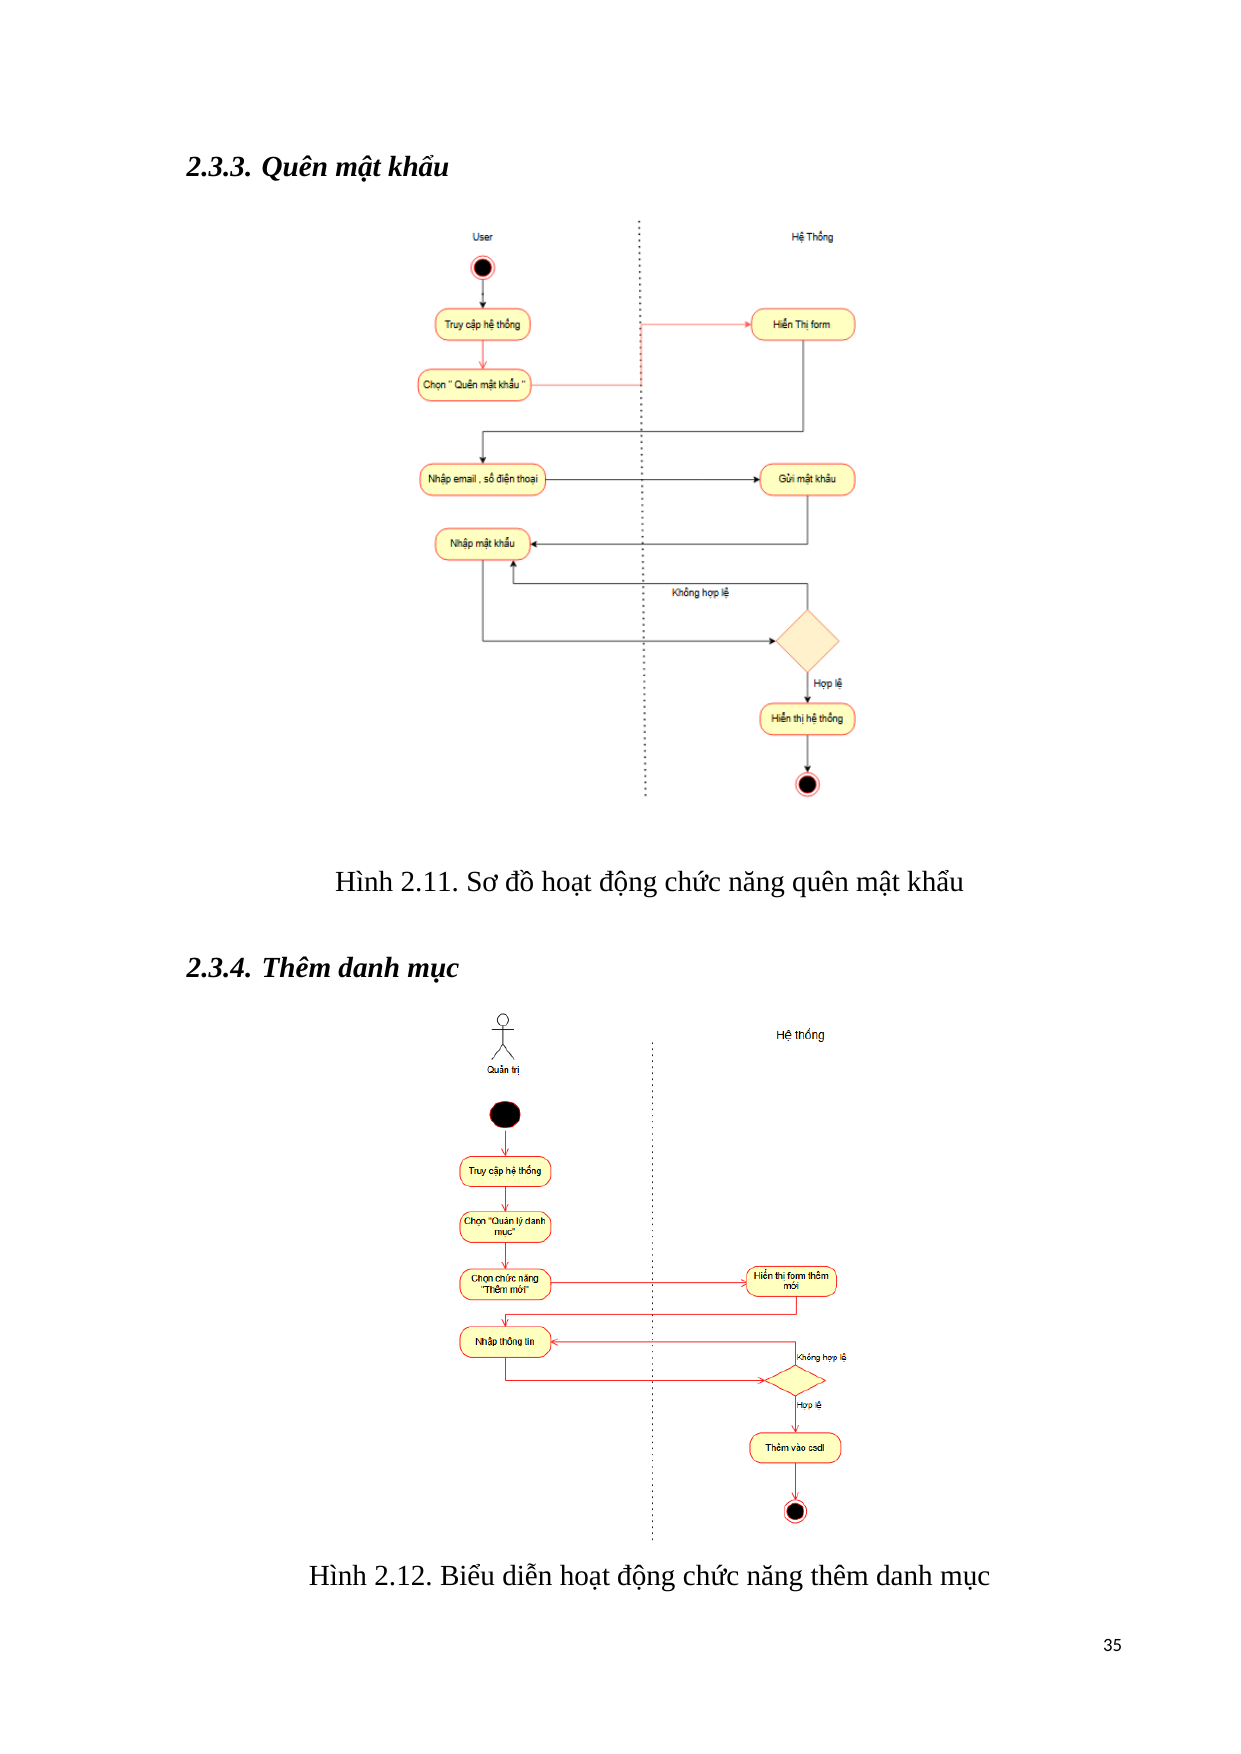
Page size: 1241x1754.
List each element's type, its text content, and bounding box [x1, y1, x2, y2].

list Quên mật khẩu [186, 149, 1122, 183]
list Thêm danh mục [186, 951, 1122, 984]
text Hình 2.11. Sơ đồ hoạt động chức năng quên mật khẩu [177, 864, 1122, 898]
text Hình 2.12. Biểu diễn hoạt động chức năng thêm danh mục [177, 1558, 1122, 1592]
picture [383, 199, 915, 850]
picture [406, 1000, 892, 1544]
